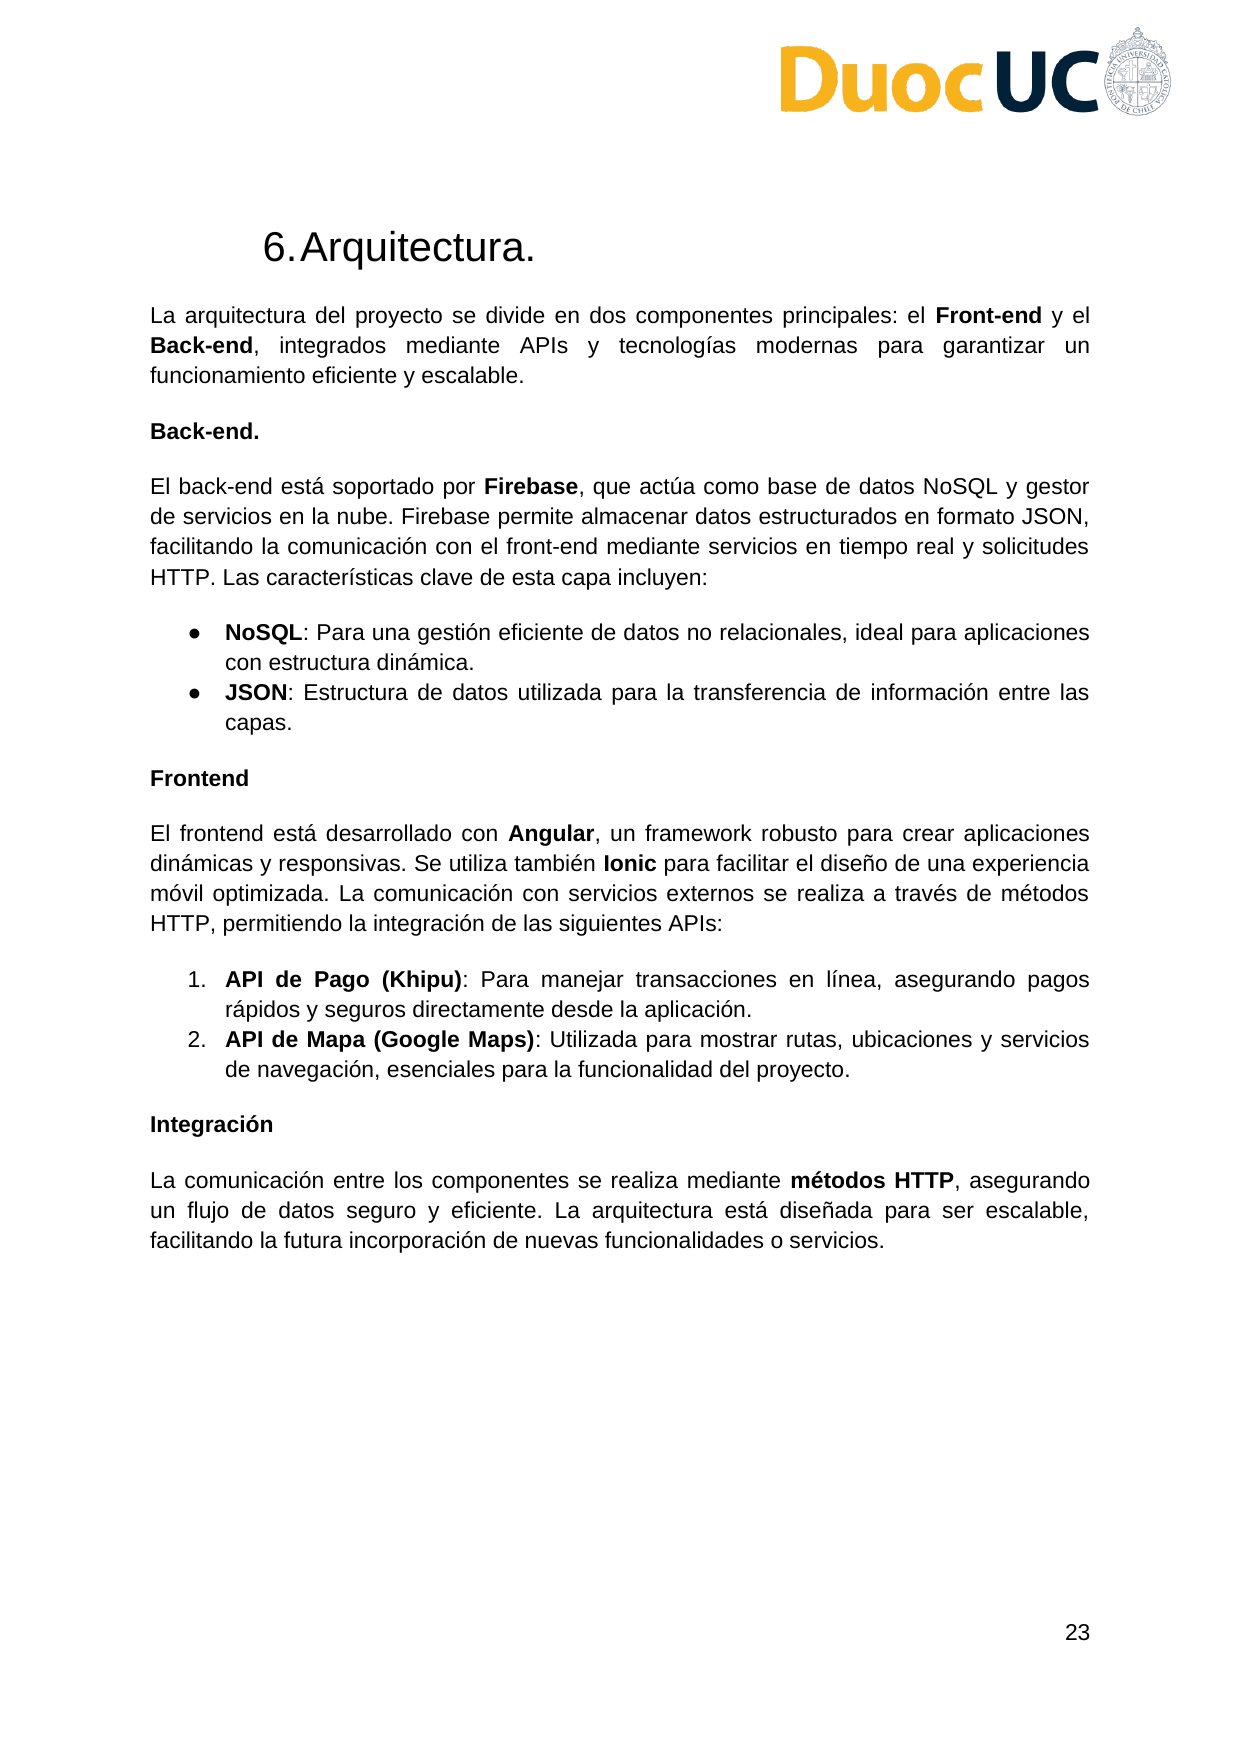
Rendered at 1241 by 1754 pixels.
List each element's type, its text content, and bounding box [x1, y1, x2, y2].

subtitle Frontend [150, 764, 1090, 791]
subtitle Back-end. [150, 418, 1090, 444]
picture [775, 21, 1176, 121]
list API de Mapa (Google Maps): Utilizada para mostrar rutas, ubicaciones y servicios de navegación, esenciales para la funcionalidad del proyecto. [187, 1026, 1090, 1082]
list JSON: Estructura de datos utilizada para la transferencia de información entre las capas. [187, 679, 1090, 736]
list API de Pago (Khipu): Para manejar transacciones en línea, asegurando pagos rápidos y seguros directamente desde la aplicación. [187, 966, 1090, 1022]
subtitle Integración [150, 1111, 1090, 1138]
list NoSQL: Para una gestión eficiente de datos no relacionales, ideal para aplicaciones con estructura dinámica. [187, 619, 1090, 675]
subtitle Arquitectura. [262, 222, 1090, 270]
text El back-end está soportado por Firebase, que actúa como base de datos NoSQL y gestor de servicios en la nube. Firebase permite almacenar datos estructurados en formato JSON, facilitando la comunicación con el front-end mediante servicios en tiempo real y solicitudes HTTP. Las características clave de esta capa incluyen: [150, 473, 1090, 590]
text La arquitectura del proyecto se divide en dos componentes principales: el Front-end y el Back-end, integrados mediante APIs y tecnologías modernas para garantizar un funcionamiento eficiente y escalable. [150, 302, 1090, 389]
text La comunicación entre los componentes se realiza mediante métodos HTTP, asegurando un flujo de datos seguro y eficiente. La arquitectura está diseñada para ser escalable, facilitando la futura incorporación de nuevas funcionalidades o servicios. [150, 1167, 1090, 1253]
text El frontend está desarrollado con Angular, un framework robusto para crear aplicaciones dinámicas y responsivas. Se utiliza también Ionic para facilitar el diseño de una experiencia móvil optimizada. La comunicación con servicios externos se realiza a través de métodos HTTP, permitiendo la integración de las siguientes APIs: [150, 820, 1090, 937]
